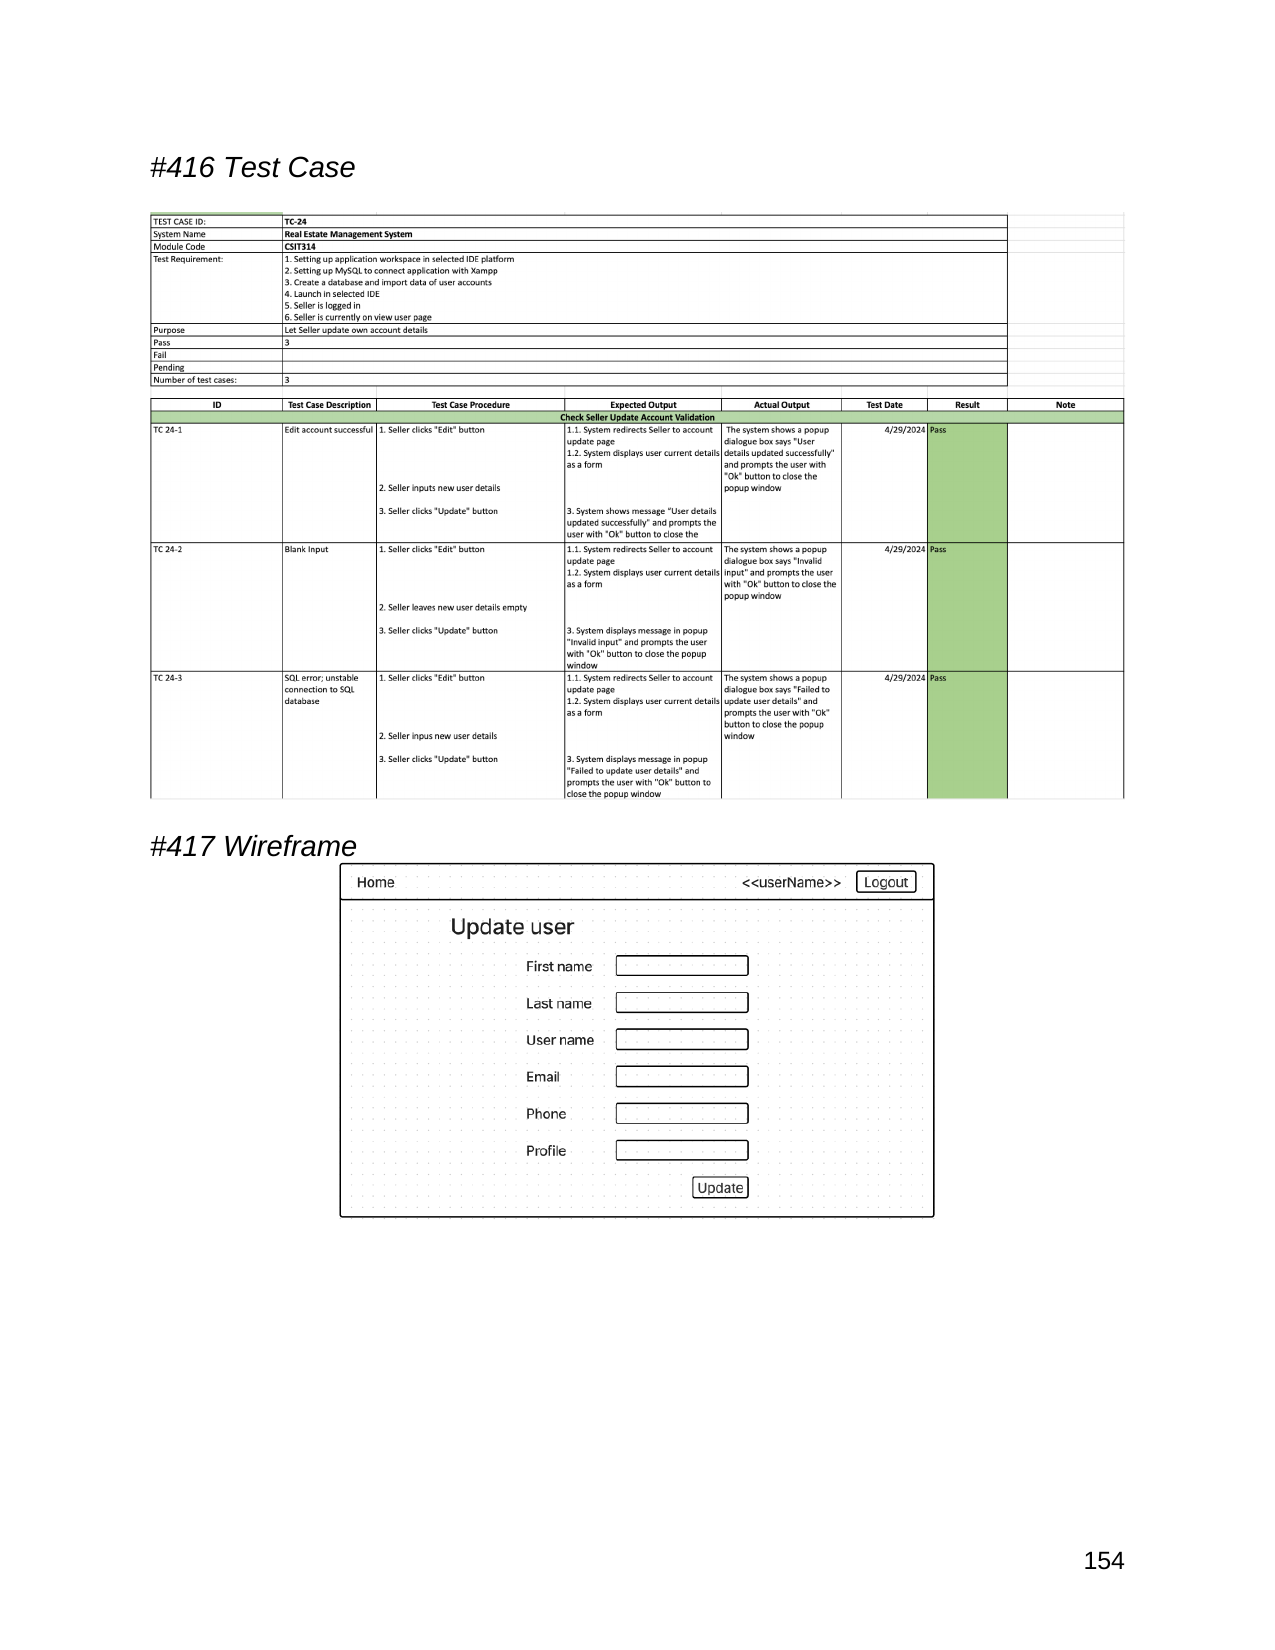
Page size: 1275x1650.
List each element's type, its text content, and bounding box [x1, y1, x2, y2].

picture [150, 212, 1125, 800]
text #416 Test Case [150, 150, 1125, 183]
picture [338, 862, 937, 1220]
text #417 Wireframe [150, 828, 1125, 862]
